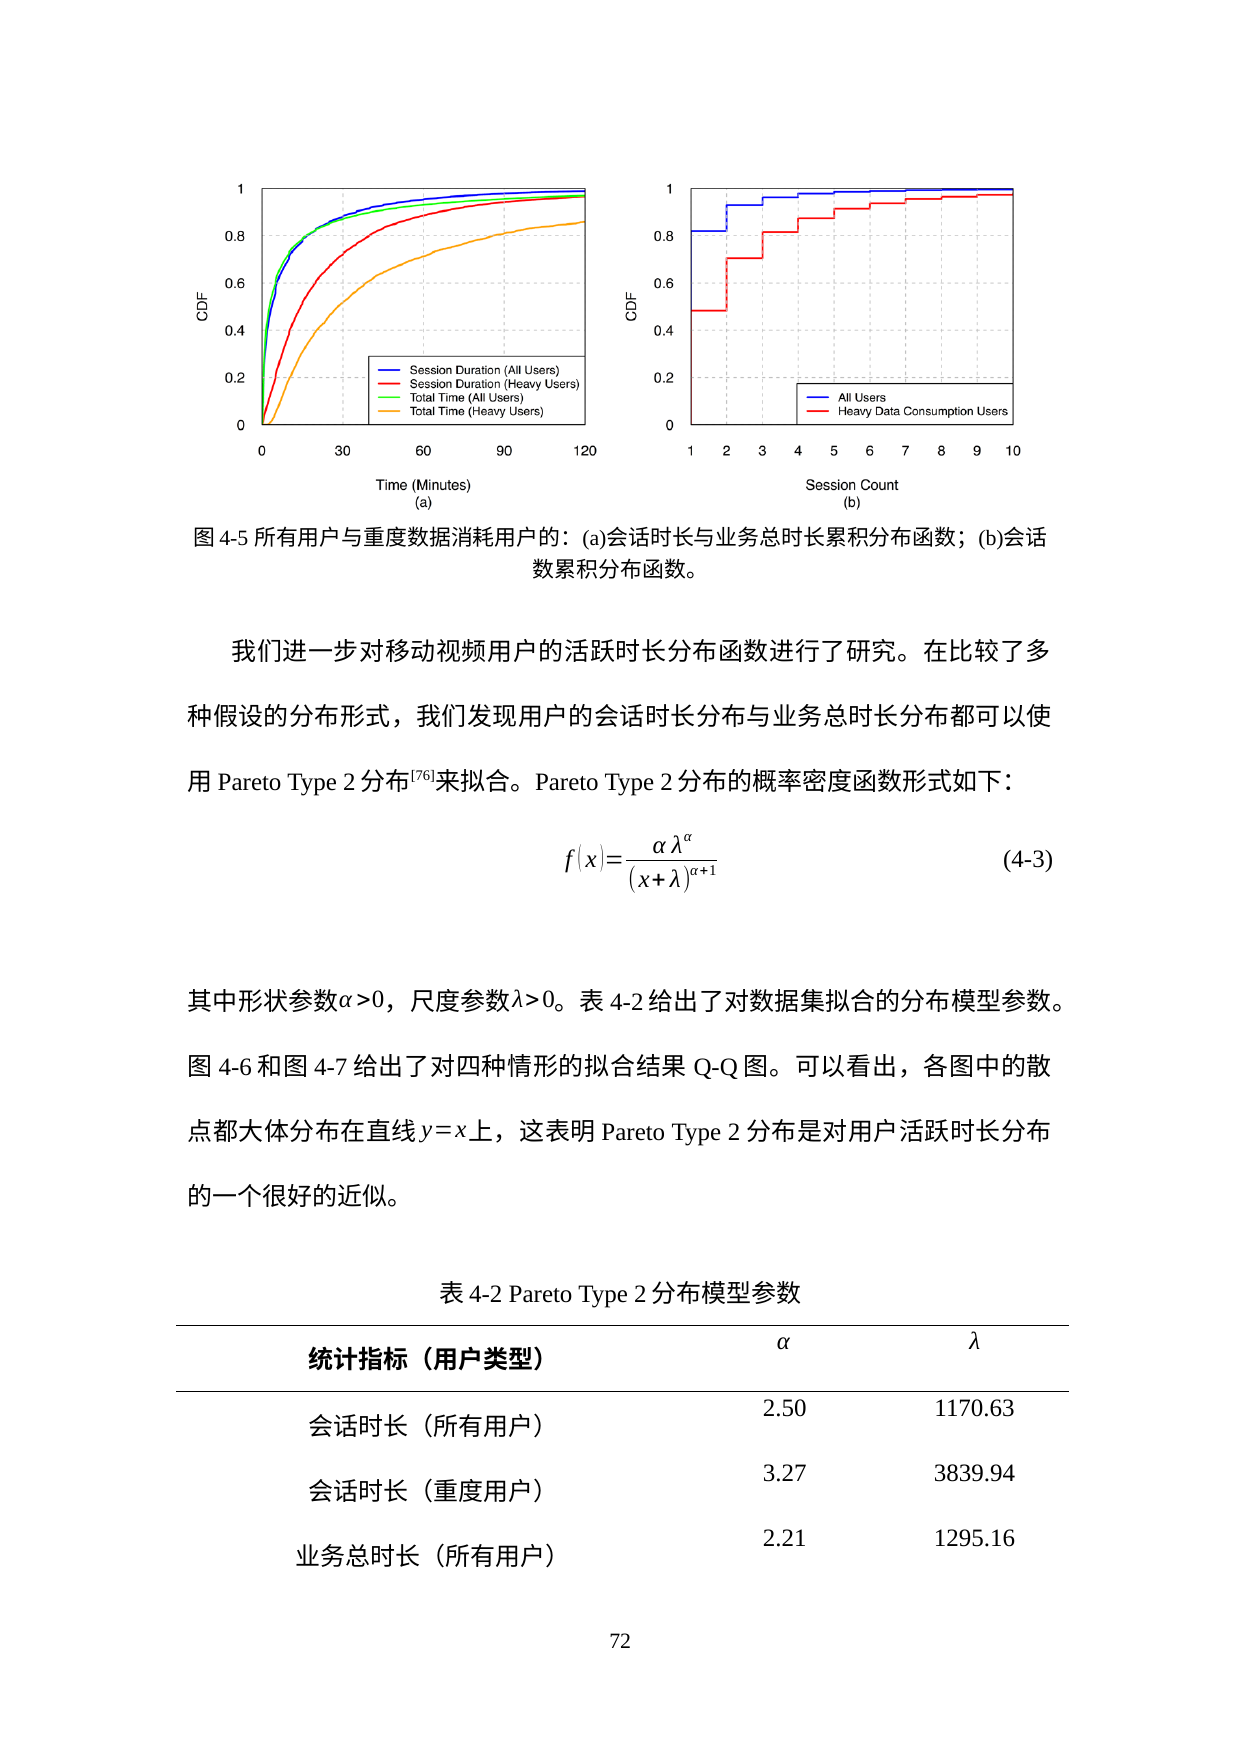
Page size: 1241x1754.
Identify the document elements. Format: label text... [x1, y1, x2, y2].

text 图4-5 所有用户与重度数据消耗用户的：(a)会话时长与业务总时长累积分布函数；(b)会话数累积分布函数。 [187, 519, 1053, 584]
text 表4-2 Pareto Type 2分布模型参数 [187, 1259, 1053, 1324]
table_cell 3.27 [690, 1457, 879, 1522]
table_cell 2.21 [690, 1522, 879, 1587]
table_header [690, 1326, 879, 1391]
table_cell 1170.63 [879, 1392, 1069, 1457]
text 我们进一步对移动视频用户的活跃时长分布函数进行了研究。在比较了多种假设的分布形式，我们发现用户的会话时长分布与业务总时长分布都可以使用Pareto Type 2分布[76]来拟合。Pareto Type 2分布的概率密度函数形式如下： [187, 617, 1053, 812]
table_header 统计指标（用户类型） [176, 1326, 689, 1391]
table_cell 会话时长（重度用户） [176, 1457, 689, 1522]
picture [192, 169, 1049, 512]
table_cell 2.50 [690, 1392, 879, 1457]
text 其中形状参数，尺度参数。表4-2给出了对数据集拟合的分布模型参数。图4-6和图4-7给出了对四种情形的拟合结果Q-Q图。可以看出，各图中的散点都大体分布在直线上，这表明Pareto Type 2分布是对用户活跃时长分布的一个很好的近似。 [187, 967, 1053, 1227]
table_cell 3839.94 [879, 1457, 1069, 1522]
table_cell 会话时长（所有用户） [176, 1392, 689, 1457]
table_cell 业务总时长（所有用户） [176, 1522, 689, 1587]
table_header [879, 1326, 1069, 1391]
table_cell 1295.16 [879, 1522, 1069, 1587]
